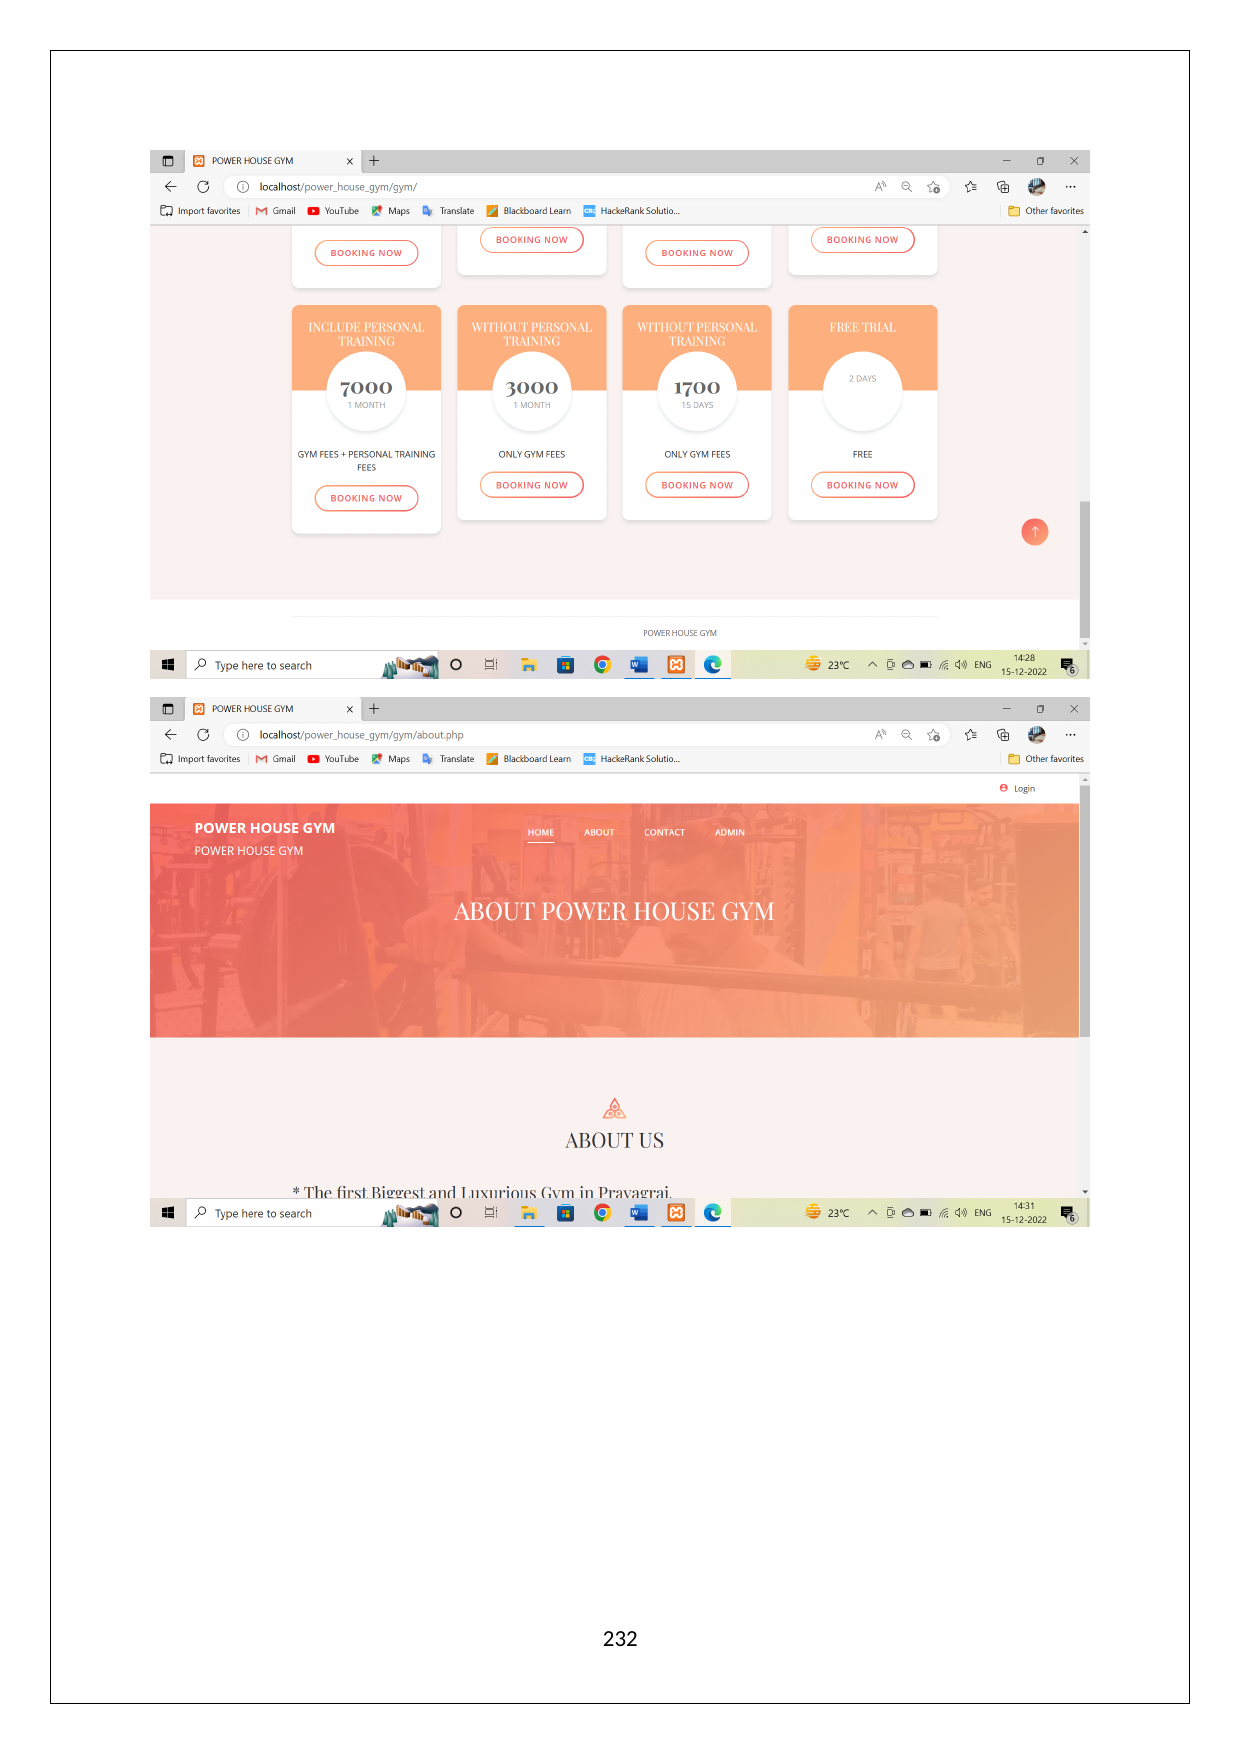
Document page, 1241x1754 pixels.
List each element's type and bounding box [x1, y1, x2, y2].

picture [150, 150, 1091, 679]
picture [150, 697, 1091, 1227]
